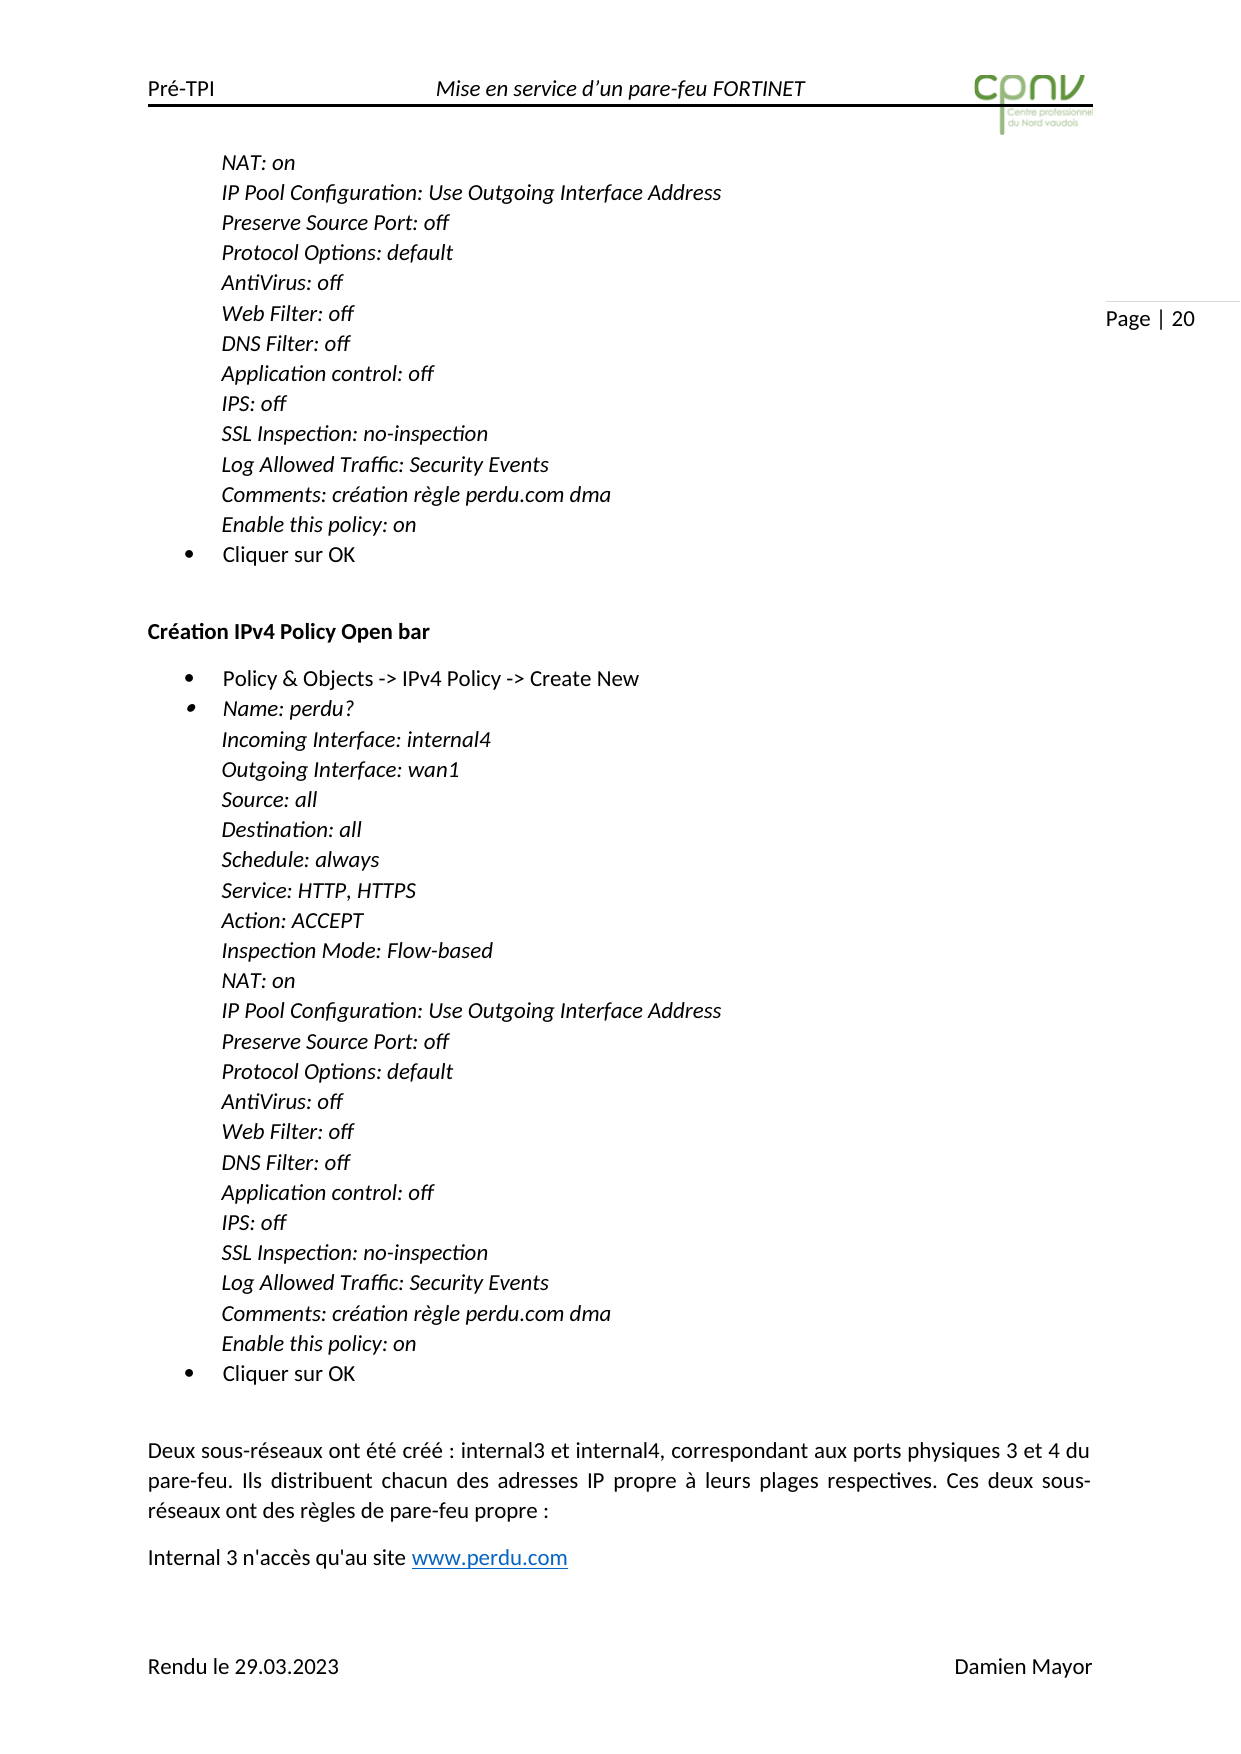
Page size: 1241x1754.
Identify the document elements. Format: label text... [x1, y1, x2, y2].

list NAT: on [221, 148, 1093, 176]
list Preserve Source Port: off [221, 208, 1093, 236]
list Log Allowed Traffic: Security Events [221, 450, 1093, 478]
list IP Pool Configuration: Use Outgoing Interface Address [221, 178, 1093, 206]
list Application control: off [221, 1178, 1093, 1206]
list Destination: all [221, 815, 1093, 843]
list IP Pool Configuration: Use Outgoing Interface Address [221, 997, 1093, 1024]
list AntiVirus: off [221, 268, 1093, 296]
list Protocol Options: default [221, 1057, 1093, 1085]
list DNS Filter: off [221, 1148, 1093, 1176]
list Log Allowed Traffic: Security Events [221, 1268, 1093, 1296]
list Comments: création règle perdu.com dma [221, 480, 1093, 508]
text Internal 3 n'accès qu'au site www.perdu.com [148, 1543, 1093, 1571]
list Policy & Objects -> IPv4 Policy -> Create New [185, 664, 1093, 692]
list AntiVirus: off [221, 1087, 1093, 1115]
list Enable this policy: on [221, 510, 1093, 538]
list IPS: off [221, 389, 1093, 417]
list NAT: on [221, 966, 1093, 994]
text Deux sous-réseaux ont été créé : internal3 et internal4, correspondant aux ports physiques 3 et 4 du pare-feu. Ils distribuent chacun des adresses IP propre à leurs plages respectives. Ces deux sous-réseaux ont des règles de pare-feu propre : [148, 1436, 1093, 1524]
text Création IPv4 Policy Open bar [148, 617, 1093, 645]
list IPS: off [221, 1208, 1093, 1236]
list Cliquer sur OK [185, 540, 1093, 568]
list Action: ACCEPT [221, 906, 1093, 934]
list SSL Inspection: no-inspection [221, 419, 1093, 447]
list SSL Inspection: no-inspection [221, 1238, 1093, 1266]
list Preserve Source Port: off [221, 1027, 1093, 1055]
list Incoming Interface: internal4 [221, 725, 1093, 753]
list Name: perdu? [185, 694, 1093, 722]
list Web Filter: off [221, 1117, 1093, 1145]
list Schedule: always [221, 846, 1093, 873]
list Inspection Mode: Flow-based [221, 936, 1093, 964]
list Comments: création règle perdu.com dma [221, 1299, 1093, 1327]
list Enable this policy: on [221, 1329, 1093, 1357]
list DNS Filter: off [221, 329, 1093, 357]
list Application control: off [221, 359, 1093, 387]
list Source: all [221, 785, 1093, 813]
list Cliquer sur OK [185, 1359, 1093, 1387]
list Web Filter: off [221, 299, 1093, 327]
list Service: HTTP, HTTPS [221, 876, 1093, 904]
list Outgoing Interface: wan1 [221, 755, 1093, 783]
list Protocol Options: default [221, 238, 1093, 266]
